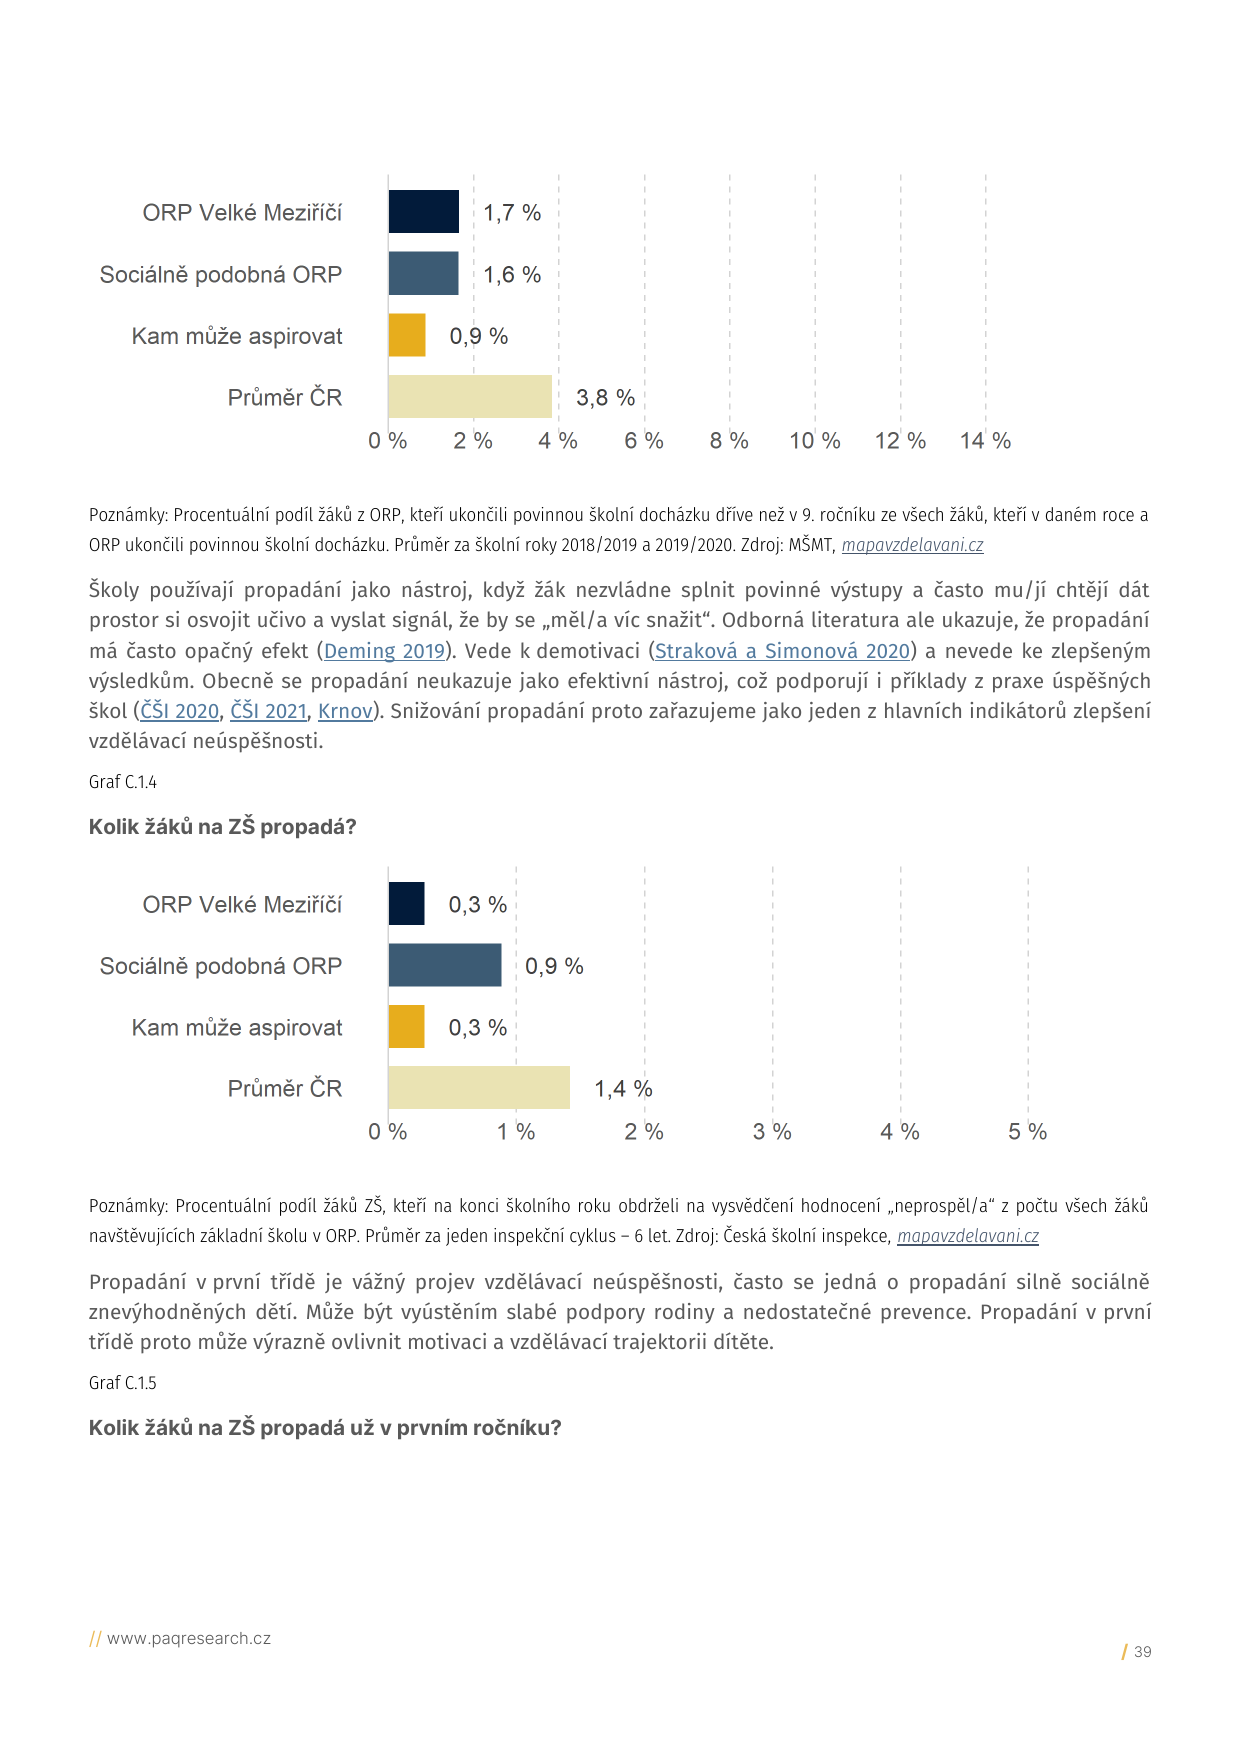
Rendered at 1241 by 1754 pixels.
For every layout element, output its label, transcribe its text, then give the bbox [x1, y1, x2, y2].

text Graf C.1.4 [89, 771, 1152, 793]
text Propadání v první třídě je vážný projev vzdělávací neúspěšnosti, často se jedná o propadání silně sociálně znevýhodněných dětí. Může být vyústěním slabé podpory rodiny a nedostatečné prevence. Propadání v první třídě proto může výrazně ovlivnit motivaci a vzdělávací trajektorii dítěte. [89, 1264, 1152, 1355]
text Školy používají propadání jako nástroj, když žák nezvládne splnit povinné výstupy a často mu/jí chtějí dát prostor si osvojit učivo a vyslat signál, že by se „měl/a víc snažit“. Odborná literatura ale ukazuje, že propadání má často opačný efekt (Deming 2019). Vede k demotivaci (Straková a Simonová 2020) a nevede ke zlepšeným výsledkům. Obecně se propadání neukazuje jako efektivní nástroj, což podporují i příklady z praxe úspěšných škol (ČŠI 2020, ČŠI 2021, Krnov). Snižování propadání proto zařazujeme jako jeden z hlavních indikátorů zlepšení vzdělávací neúspěšnosti. [89, 573, 1152, 754]
picture [88, 147, 1139, 480]
text Poznámky: Procentuální podíl žáků ZŠ, kteří na konci školního roku obdrželi na vysvědčení hodnocení „neprospěl/a“ z počtu všech žáků navštěvujících základní školu v ORP. Průměr za jeden inspekční cyklus – 6 let. Zdroj: Česká školní inspekce, mapavzdelavani.cz [89, 1187, 1152, 1248]
text Graf C.1.5 [89, 1372, 1152, 1394]
text Poznámky: Procentuální podíl žáků z ORP, kteří ukončili povinnou školní docházku dříve než v 9. ročníku ze všech žáků, kteří v daném roce a ORP ukončili povinnou školní docházku. Průměr za školní roky 2018/2019 a 2019/2020. Zdroj: MŠMT, mapavzdelavani.cz [89, 496, 1152, 556]
picture [88, 839, 1139, 1171]
text Kolik žáků na ZŠ propadá? [89, 809, 1152, 839]
text Kolik žáků na ZŠ propadá už v prvním ročníku? [89, 1410, 1152, 1440]
